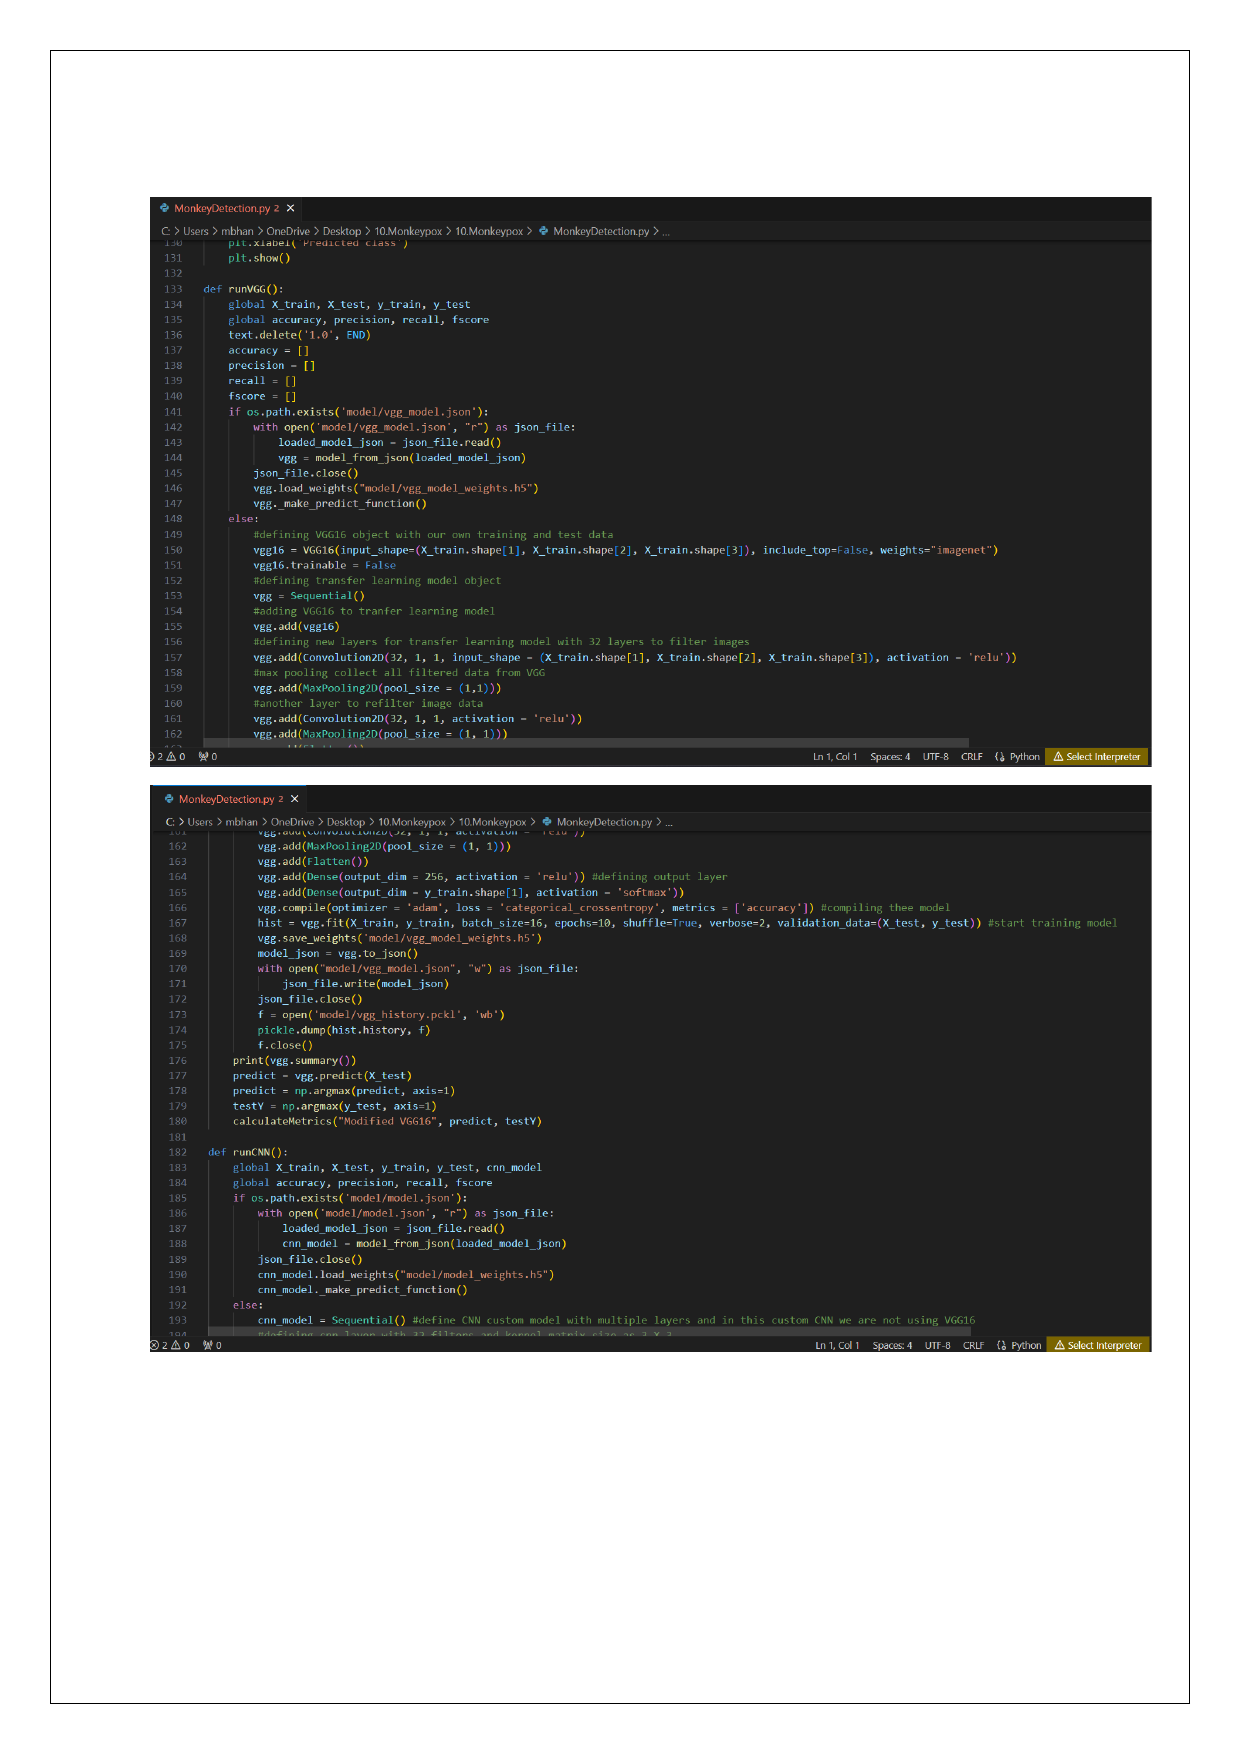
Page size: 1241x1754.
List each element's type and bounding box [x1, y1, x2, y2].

picture [150, 785, 1152, 1352]
picture [150, 197, 1152, 767]
